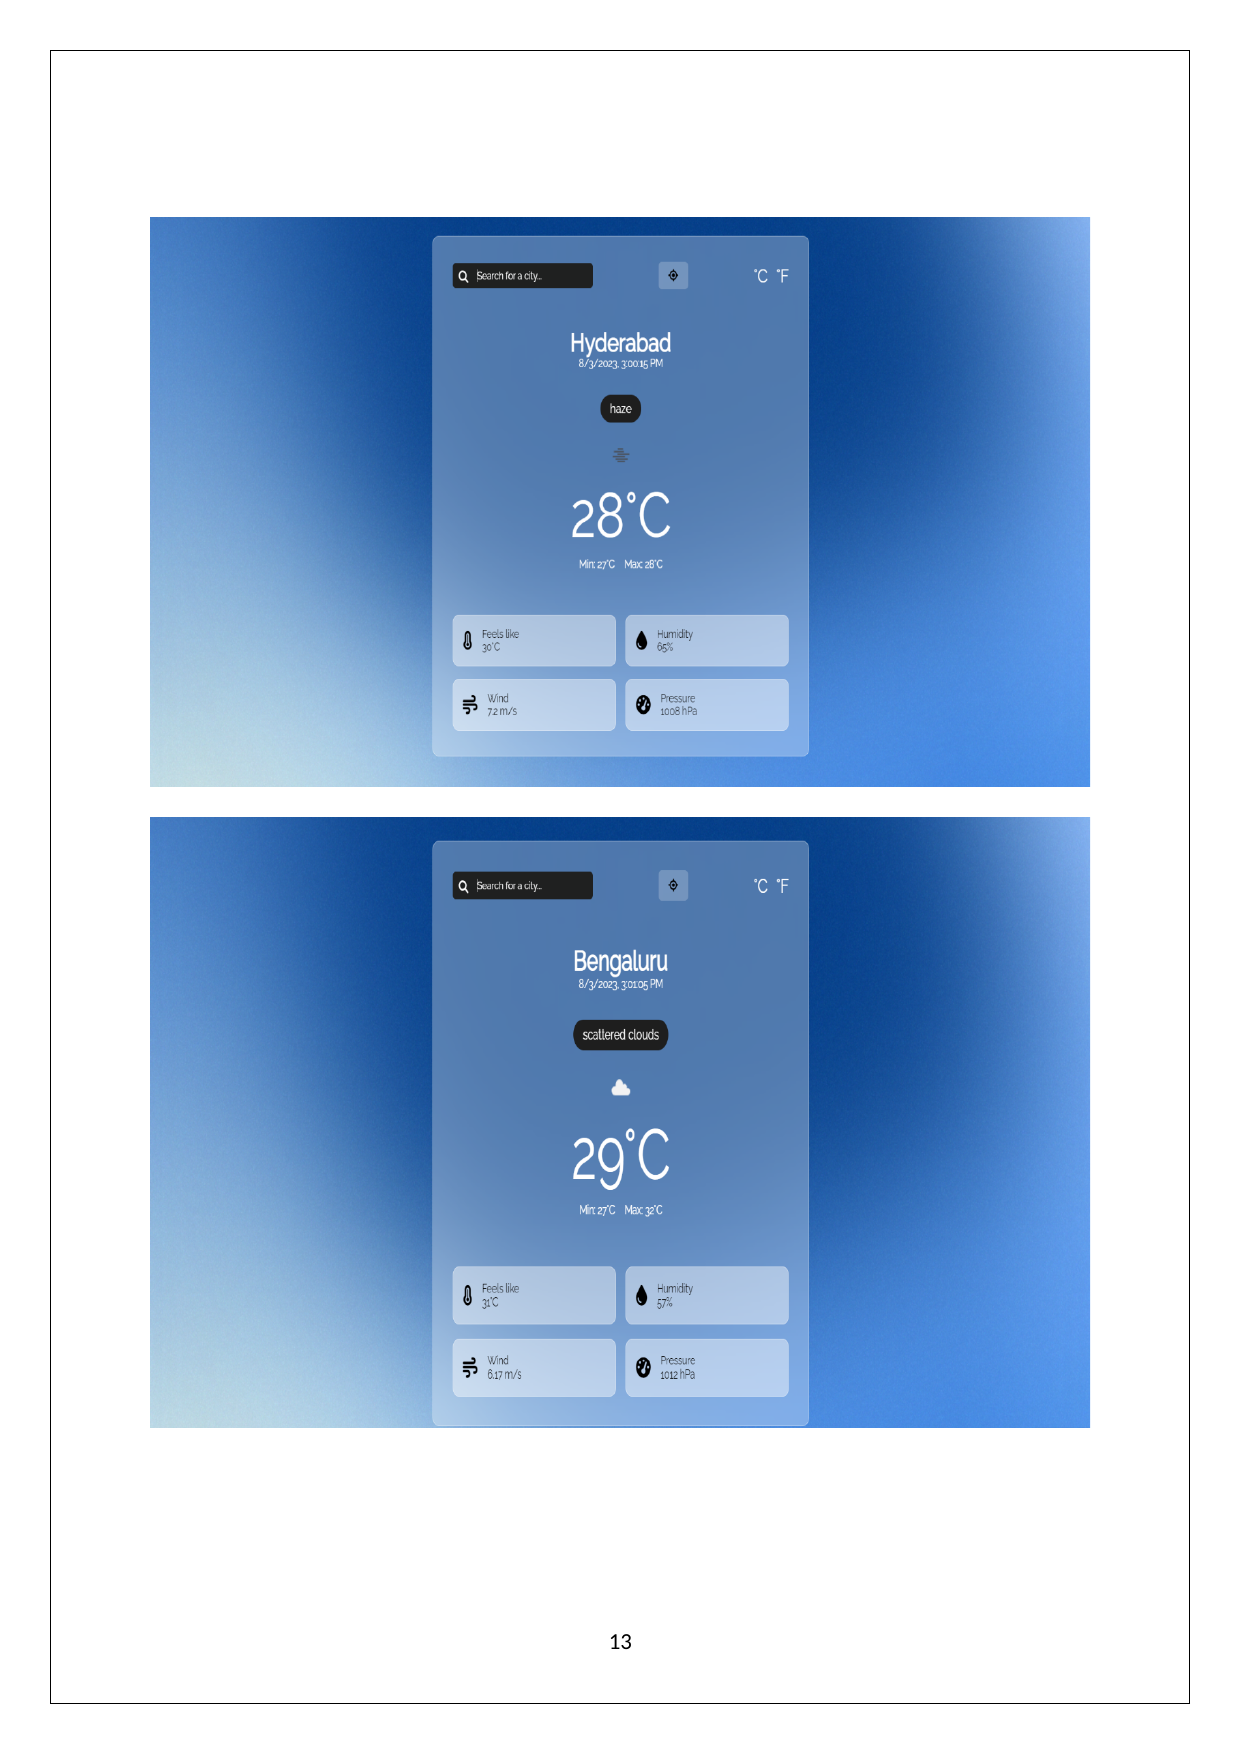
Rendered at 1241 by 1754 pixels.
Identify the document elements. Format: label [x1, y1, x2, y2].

picture [150, 217, 1091, 787]
picture [150, 817, 1091, 1428]
